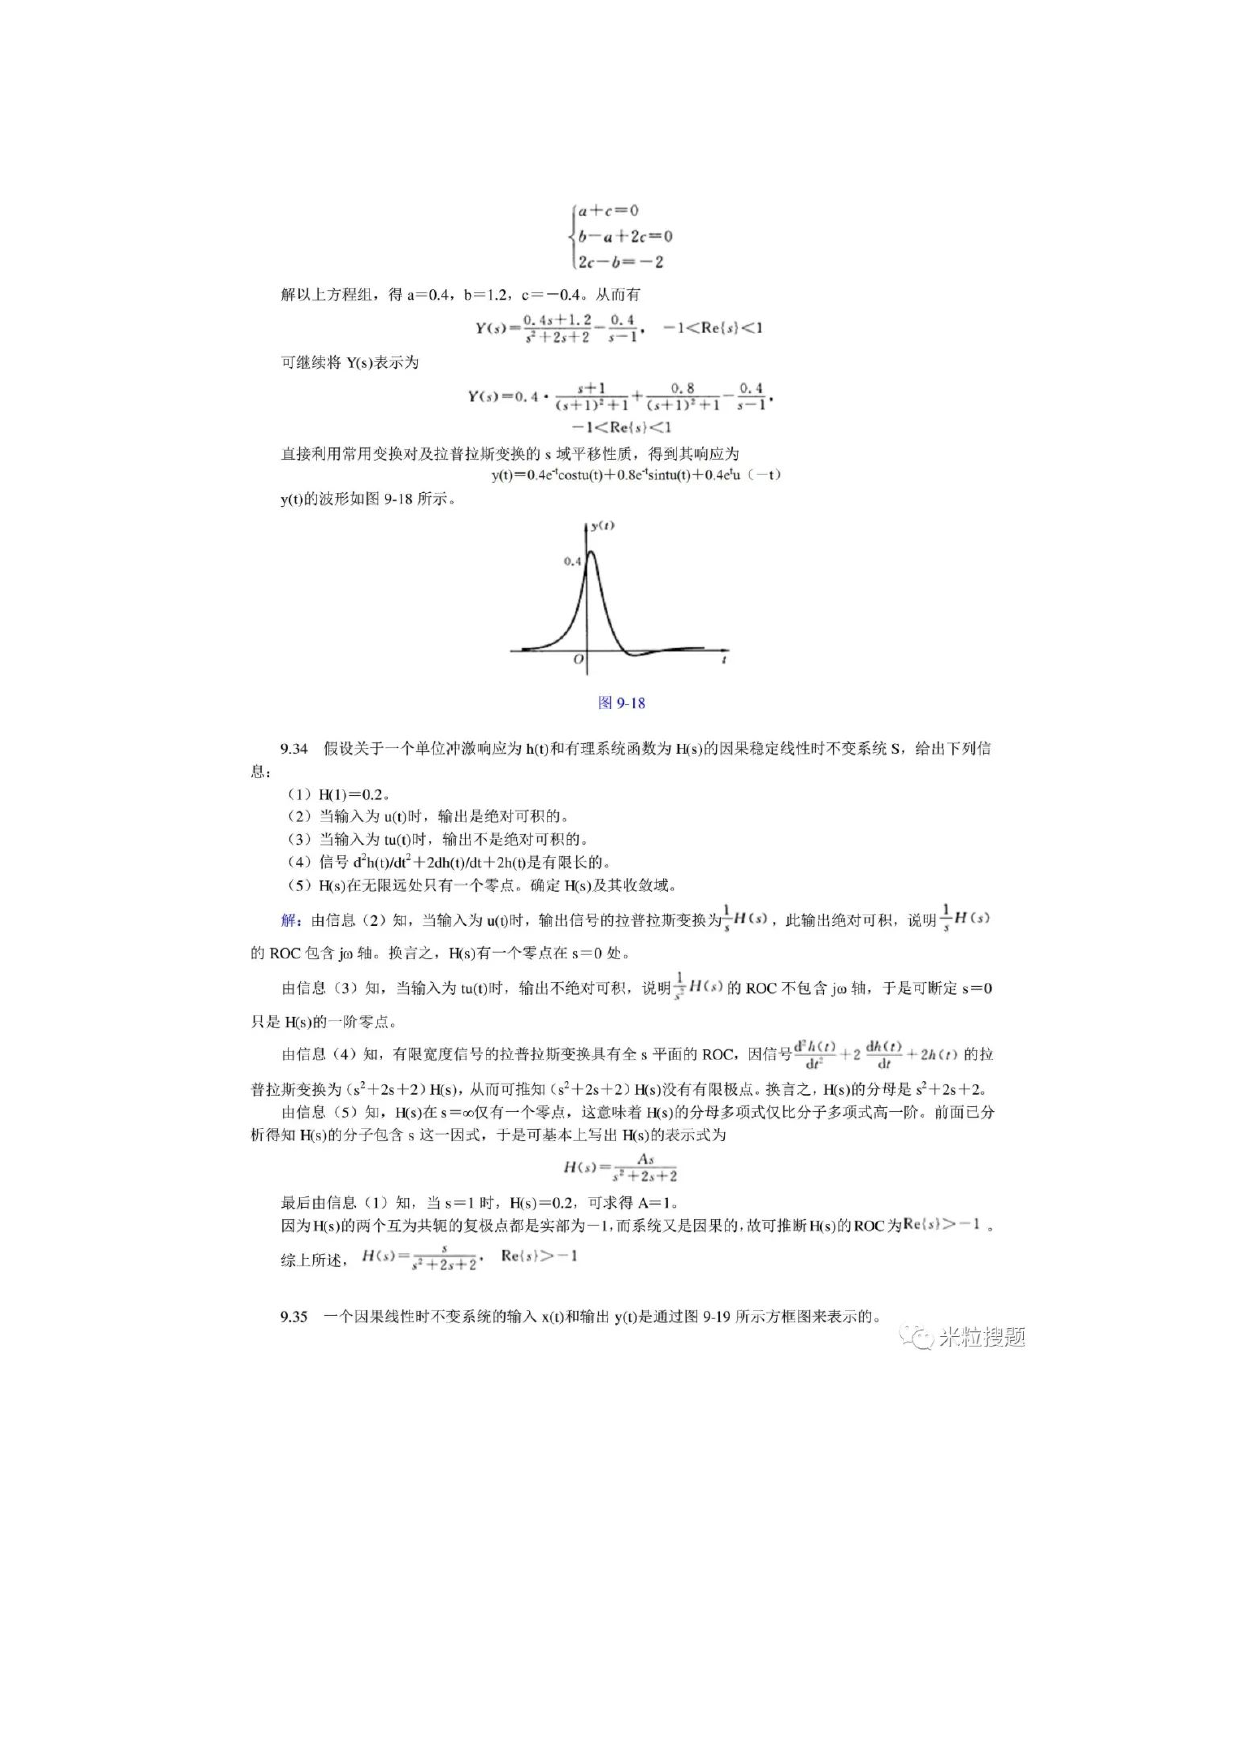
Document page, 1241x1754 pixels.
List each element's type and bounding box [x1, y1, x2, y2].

picture [187, 152, 1053, 1375]
